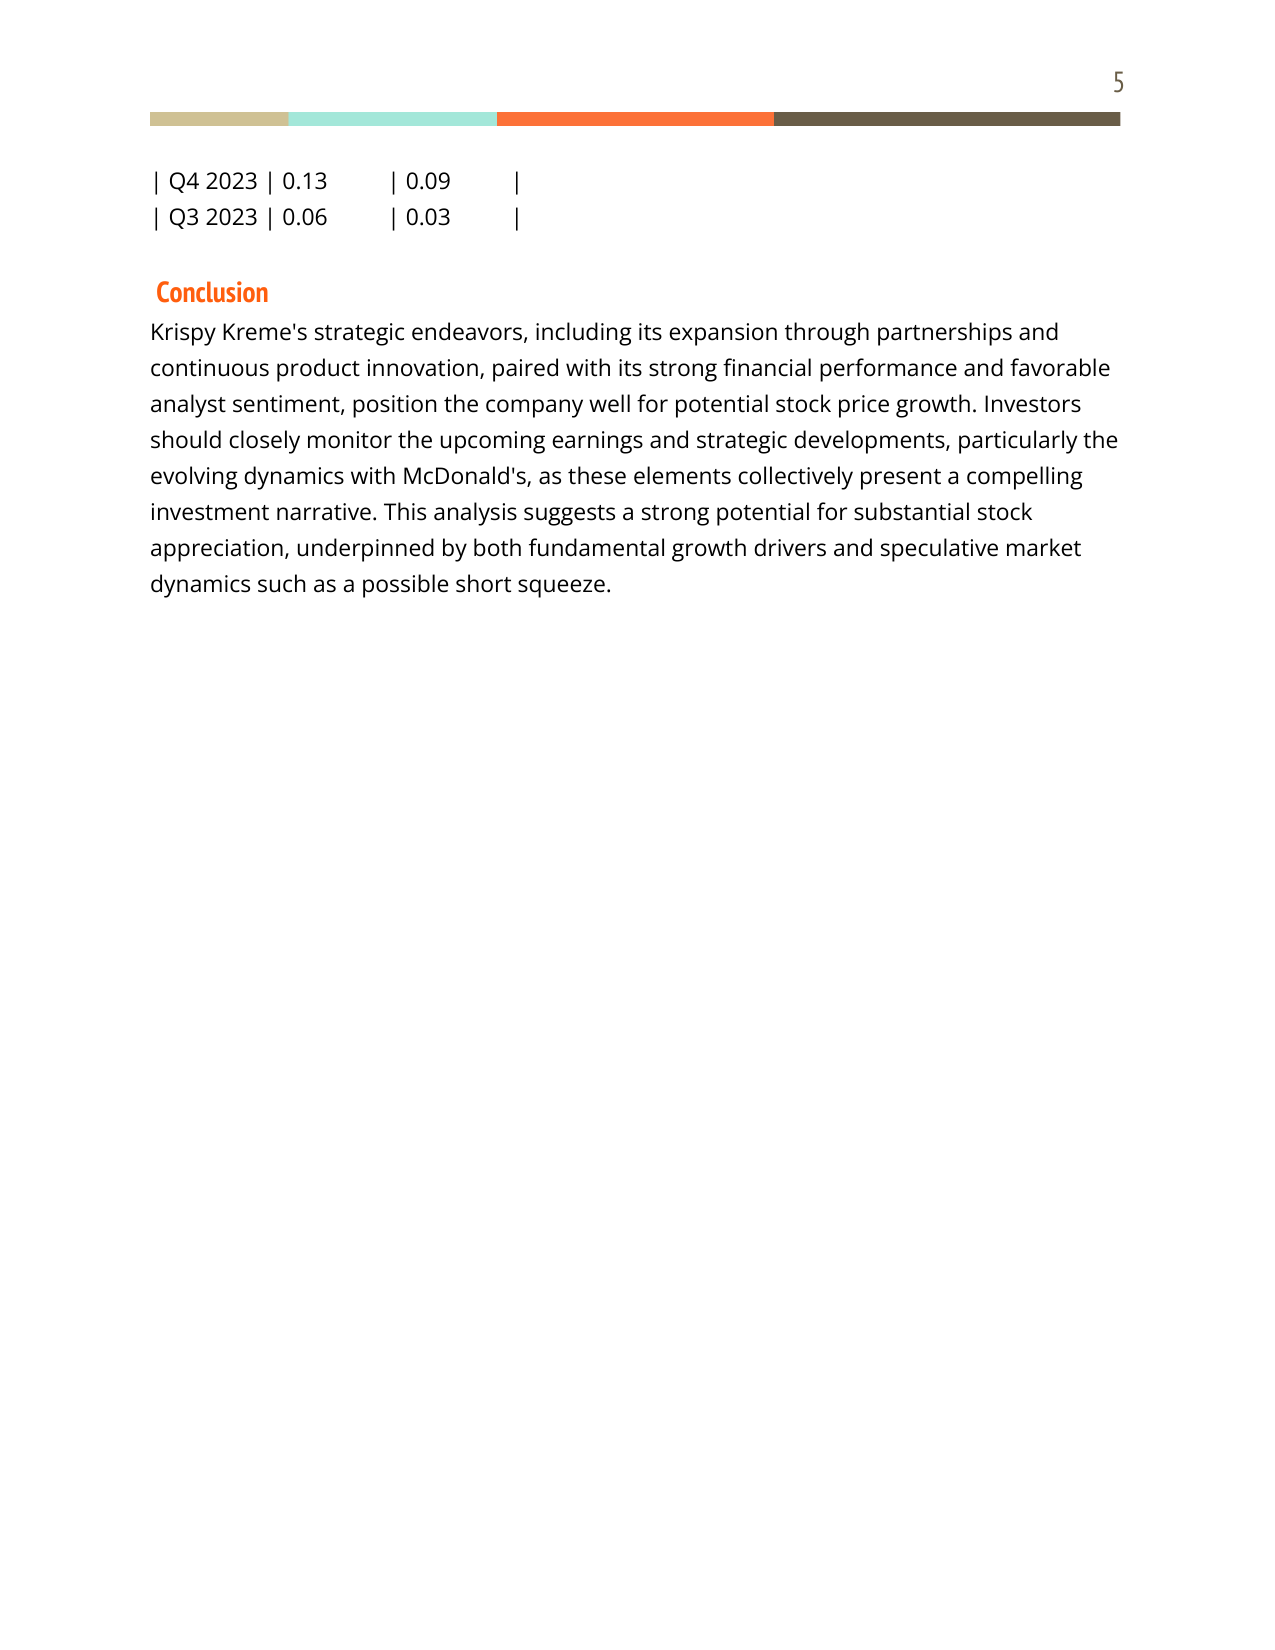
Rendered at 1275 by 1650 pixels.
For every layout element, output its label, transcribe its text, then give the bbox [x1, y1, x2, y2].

text Krispy Kreme's strategic endeavors, including its expansion through partnerships and continuous product innovation, paired with its strong financial performance and favorable analyst sentiment, position the company well for potential stock price growth. Investors should closely monitor the upcoming earnings and strategic developments, particularly the evolving dynamics with McDonald's, as these elements collectively present a compelling investment narrative. This analysis suggests a strong potential for substantial stock appreciation, underpinned by both fundamental growth drivers and speculative market dynamics such as a possible short squeeze. [150, 316, 1125, 599]
picture [150, 112, 1121, 126]
text | Q4 2023 | 0.13 | 0.09 | [150, 165, 1125, 196]
text | Q3 2023 | 0.06 | 0.03 | [150, 201, 1125, 232]
text Conclusion [150, 273, 1125, 310]
